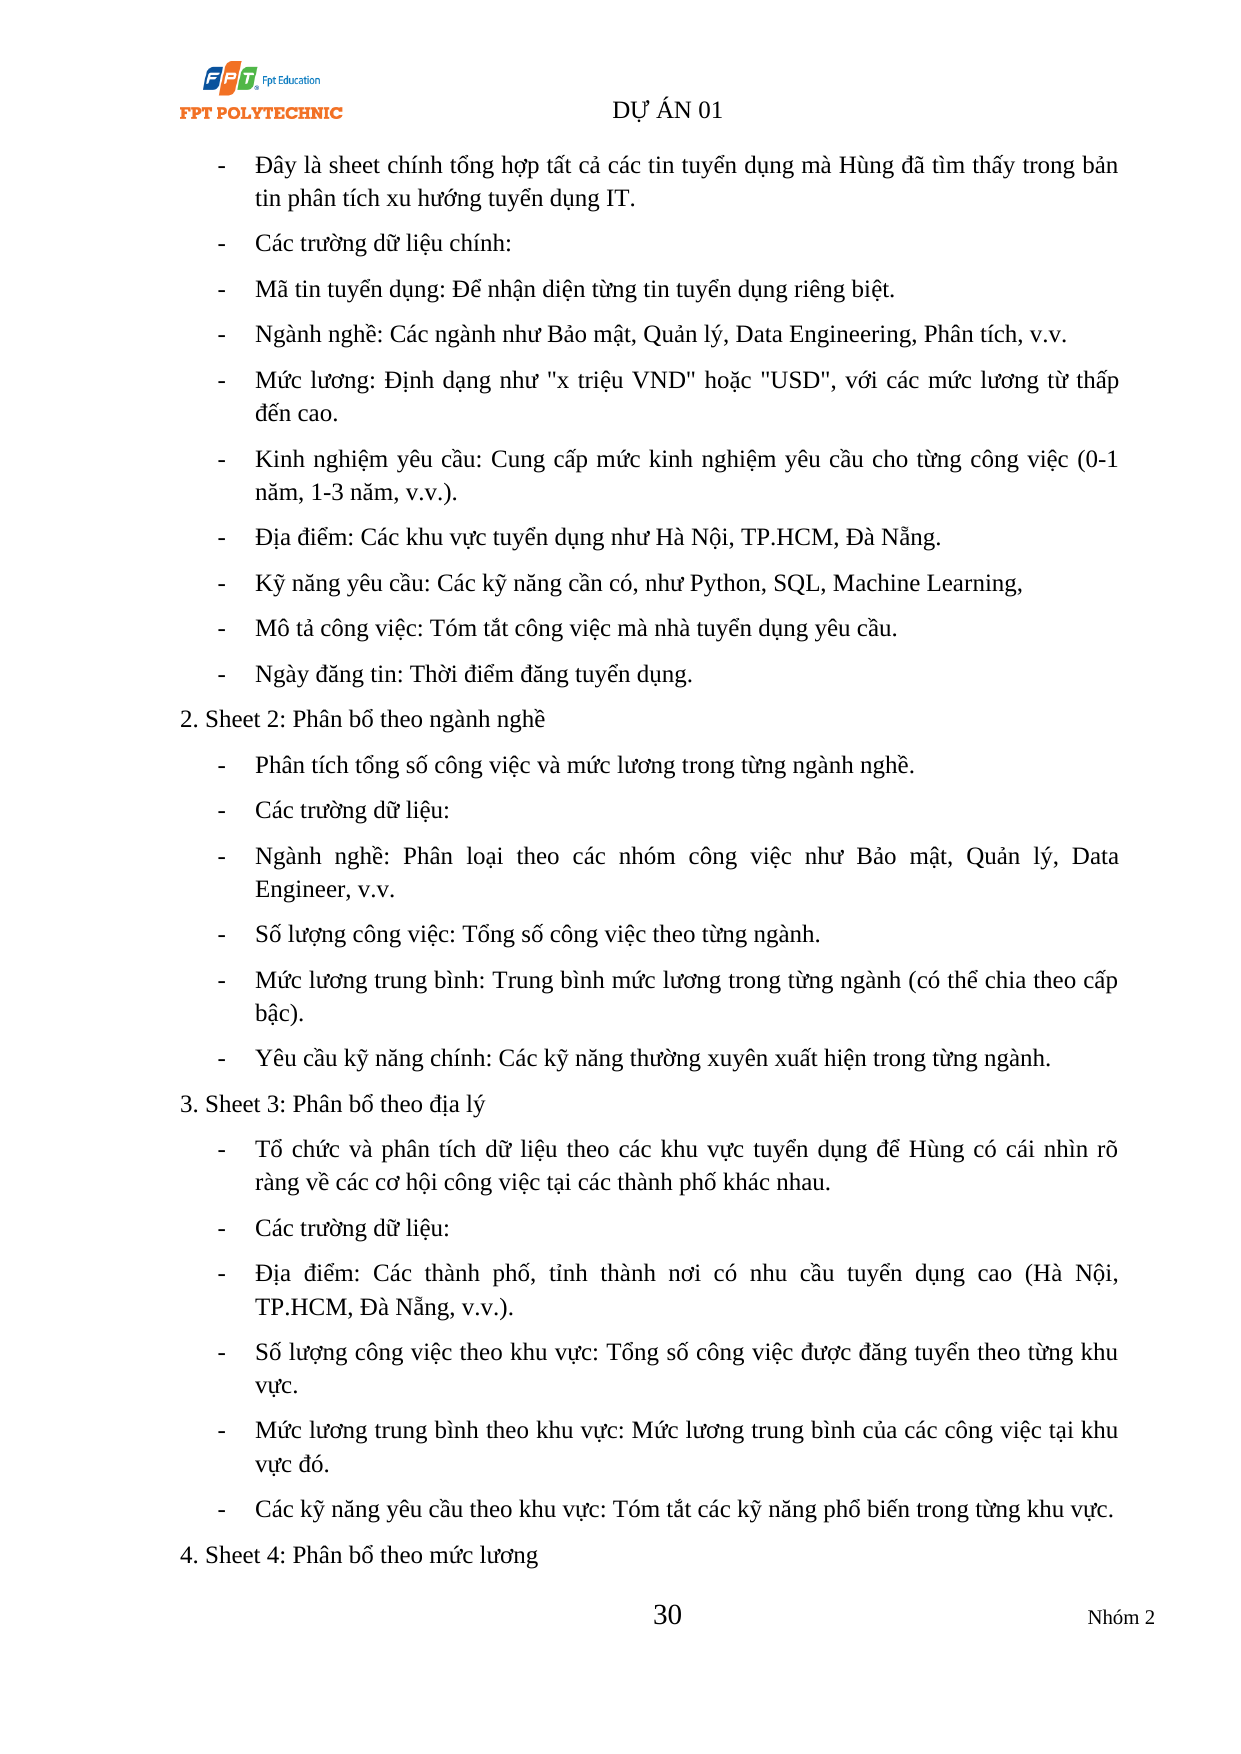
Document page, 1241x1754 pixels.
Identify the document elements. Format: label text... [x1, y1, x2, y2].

list Các trường dữ liệu: [217, 795, 1120, 824]
list Mức lương trung bình theo khu vực: Mức lương trung bình của các công việc tại khu vực đó. [217, 1416, 1120, 1477]
list Phân tích tổng số công việc và mức lương trong từng ngành nghề. [217, 750, 1120, 778]
list Tổ chức và phân tích dữ liệu theo các khu vực tuyển dụng để Hùng có cái nhìn rõ ràng về các cơ hội công việc tại các thành phố khác nhau. [217, 1134, 1120, 1196]
list Các trường dữ liệu: [217, 1213, 1120, 1242]
list Mô tả công việc: Tóm tắt công việc mà nhà tuyển dụng yêu cầu. [217, 613, 1120, 642]
list Kinh nghiệm yêu cầu: Cung cấp mức kinh nghiệm yêu cầu cho từng công việc (0-1 năm, 1-3 năm, v.v.). [217, 444, 1120, 505]
list Địa điểm: Các thành phố, tỉnh thành nơi có nhu cầu tuyển dụng cao (Hà Nội, TP.HCM, Đà Nẵng, v.v.). [217, 1258, 1120, 1320]
list Số lượng công việc theo khu vực: Tổng số công việc được đăng tuyển theo từng khu vực. [217, 1337, 1120, 1399]
list Số lượng công việc: Tổng số công việc theo từng ngành. [217, 919, 1120, 948]
text 4. Sheet 4: Phân bổ theo mức lương [180, 1540, 1120, 1568]
list Các trường dữ liệu chính: [217, 228, 1120, 257]
list Địa điểm: Các khu vực tuyển dụng như Hà Nội, TP.HCM, Đà Nẵng. [217, 522, 1120, 551]
list Ngành nghề: Phân loại theo các nhóm công việc như Bảo mật, Quản lý, Data Engineer, v.v. [217, 841, 1120, 903]
text 2. Sheet 2: Phân bổ theo ngành nghề [180, 704, 1120, 733]
list Mức lương: Định dạng như "x triệu VND" hoặc "USD", với các mức lương từ thấp đến cao. [217, 365, 1120, 427]
list Ngày đăng tin: Thời điểm đăng tuyển dụng. [217, 659, 1120, 687]
list Các kỹ năng yêu cầu theo khu vực: Tóm tắt các kỹ năng phổ biến trong từng khu vực. [217, 1494, 1120, 1523]
list Ngành nghề: Các ngành như Bảo mật, Quản lý, Data Engineering, Phân tích, v.v. [217, 319, 1120, 348]
list Mã tin tuyển dụng: Để nhận diện từng tin tuyển dụng riêng biệt. [217, 274, 1120, 303]
picture [180, 61, 344, 119]
list Đây là sheet chính tổng hợp tất cả các tin tuyển dụng mà Hùng đã tìm thấy trong bản tin phân tích xu hướng tuyển dụng IT. [217, 150, 1120, 212]
text 3. Sheet 3: Phân bổ theo địa lý [180, 1089, 1120, 1118]
list Kỹ năng yêu cầu: Các kỹ năng cần có, như Python, SQL, Machine Learning, [217, 568, 1120, 596]
list Mức lương trung bình: Trung bình mức lương trong từng ngành (có thể chia theo cấp bậc). [217, 965, 1120, 1027]
list Yêu cầu kỹ năng chính: Các kỹ năng thường xuyên xuất hiện trong từng ngành. [217, 1043, 1120, 1072]
